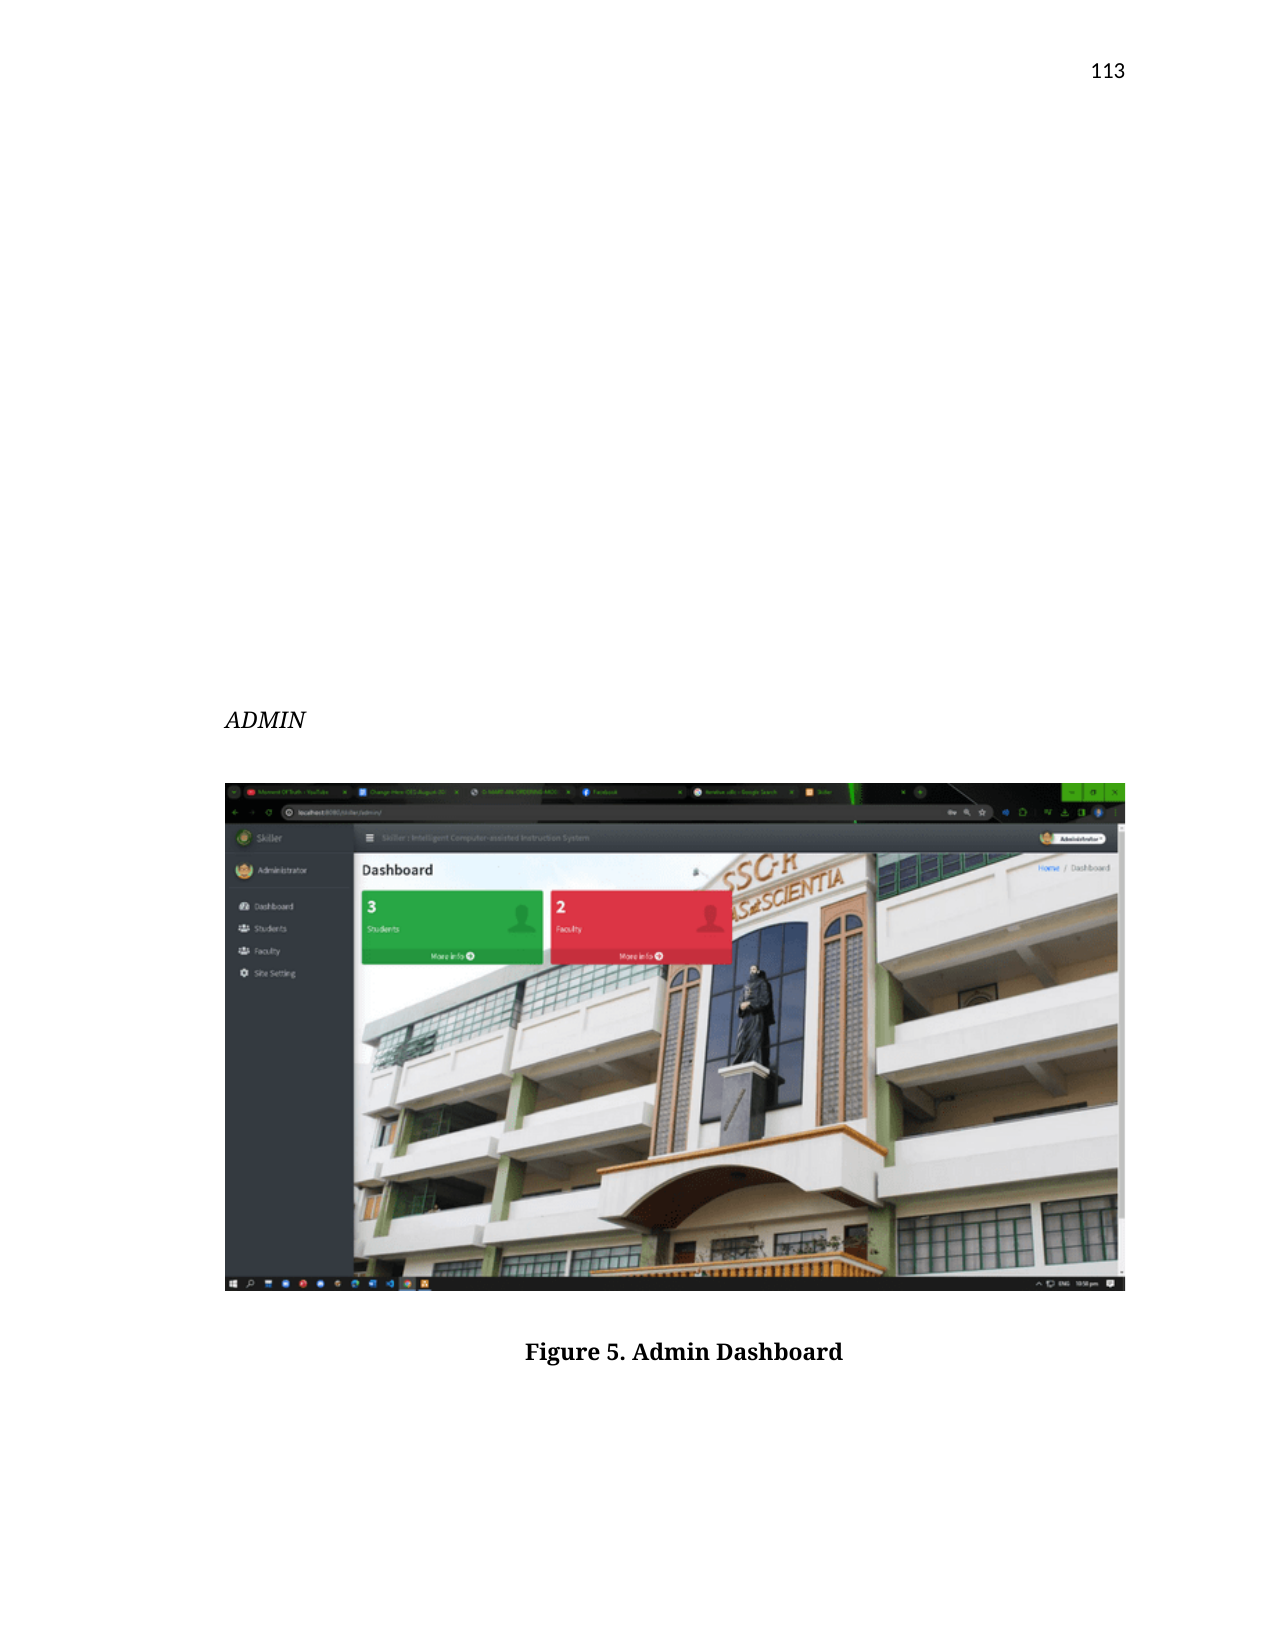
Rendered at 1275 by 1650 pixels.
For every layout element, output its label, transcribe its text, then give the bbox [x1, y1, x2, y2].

text Figure 5. Admin Dashboard [450, 1336, 1125, 1367]
picture [225, 783, 1125, 1291]
text ADMIN [225, 704, 1125, 735]
